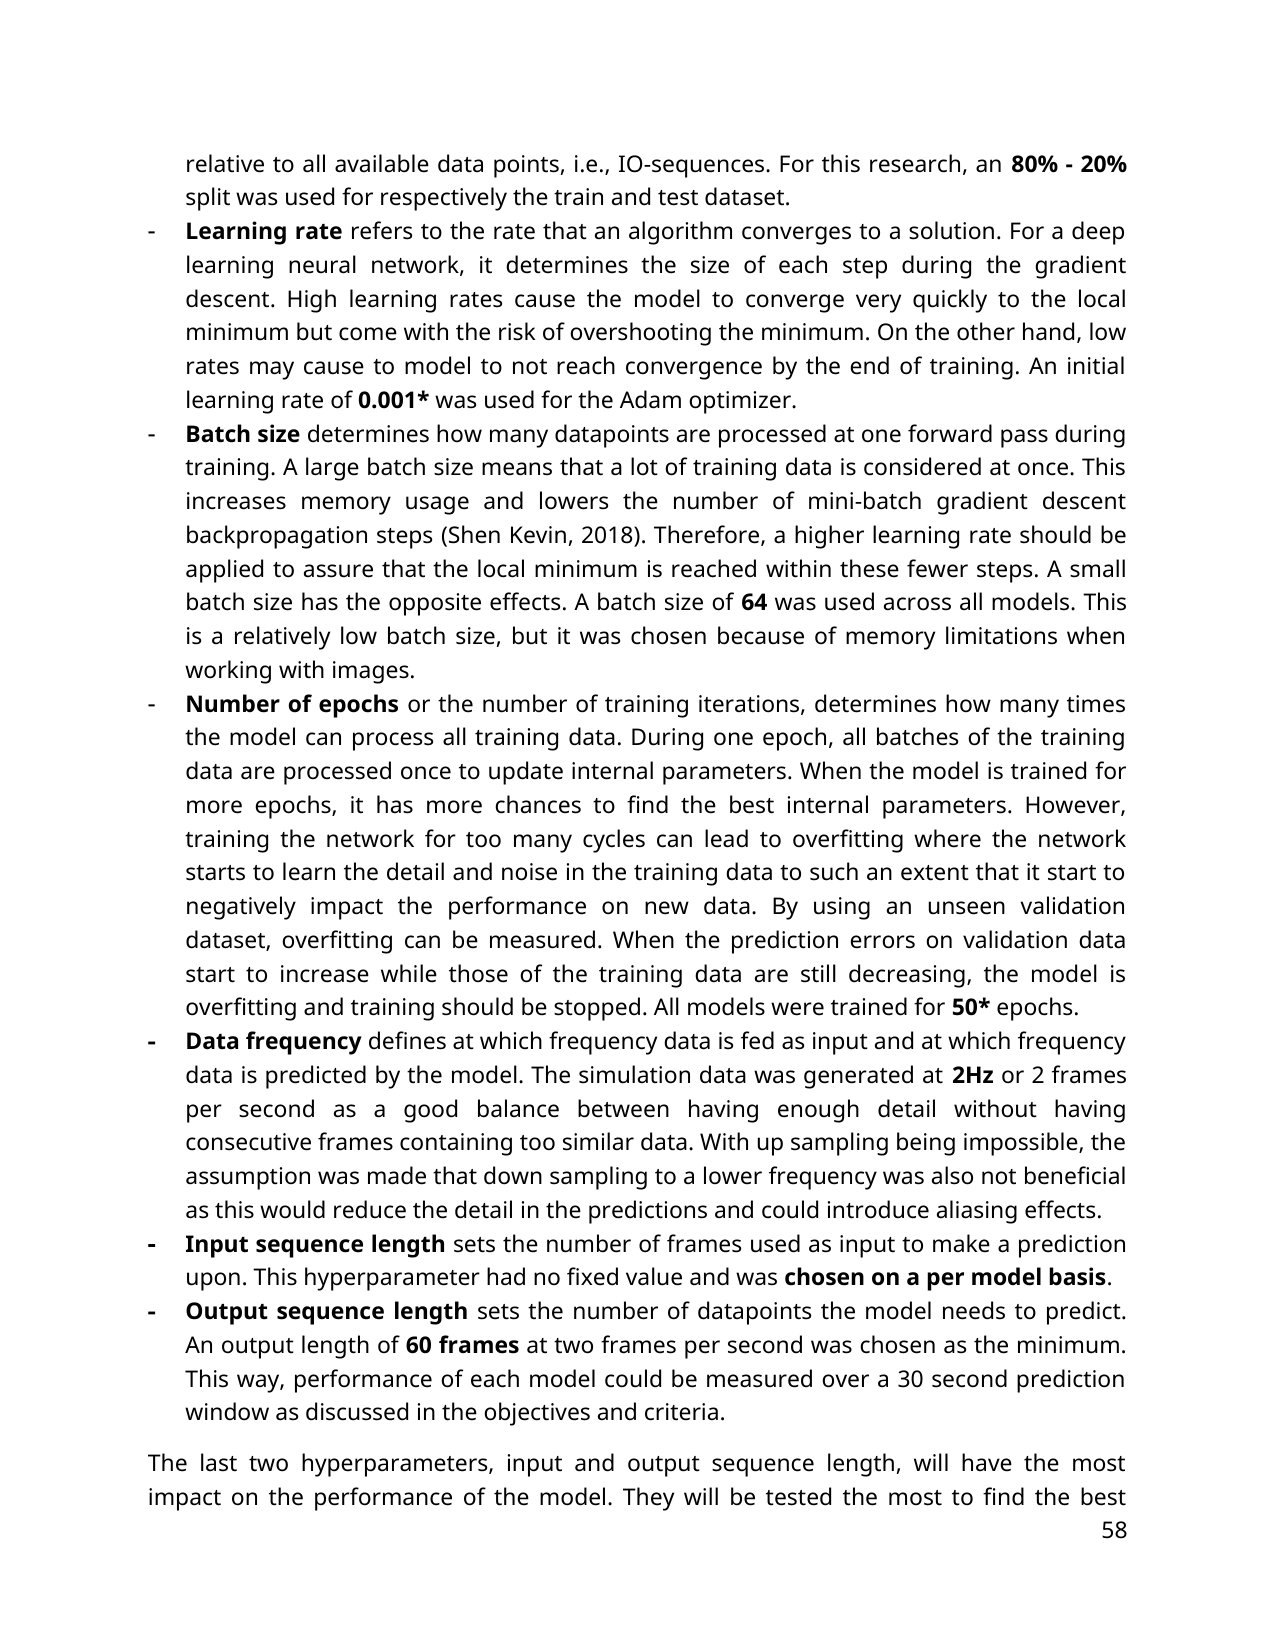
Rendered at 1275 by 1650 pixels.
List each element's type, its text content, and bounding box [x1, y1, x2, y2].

list Number of epochs or the number of training iterations, determines how many times the model can process all training data. During one epoch, all batches of the training data are processed once to update internal parameters. When the model is trained for more epochs, it has more chances to find the best internal parameters. However, training the network for too many cycles can lead to overfitting where the network starts to learn the detail and noise in the training data to such an extent that it start to negatively impact the performance on new data. By using an unseen validation dataset, overfitting can be measured. When the prediction errors on validation data start to increase while those of the training data are still decreasing, the model is overfitting and training should be stopped. All models were trained for 50* epochs. [148, 688, 1127, 1023]
list Learning rate refers to the rate that an algorithm converges to a solution. For a deep learning neural network, it determines the size of each step during the gradient descent. High learning rates cause the model to converge very quickly to the local minimum but come with the risk of overshooting the minimum. On the other hand, low rates may cause to model to not reach convergence by the end of training. An initial learning rate of 0.001* was used for the Adam optimizer. [148, 215, 1127, 415]
list Output sequence length sets the number of datapoints the model needs to predict. An output length of 60 frames at two frames per second was chosen as the minimum. This way, performance of each model could be measured over a 30 second prediction window as discussed in the objectives and criteria. [148, 1295, 1127, 1428]
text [148, 1447, 1127, 1512]
list Input sequence length sets the number of frames used as input to make a prediction upon. This hyperparameter had no fixed value and was chosen on a per model basis. [148, 1228, 1127, 1293]
list Batch size determines how many datapoints are processed at one forward pass during training. A large batch size means that a lot of training data is considered at once. This increases memory usage and lowers the number of mini-batch gradient descent backpropagation steps . Therefore, a higher learning rate should be applied to assure that the local minimum is reached within these fewer steps. A small batch size has the opposite effects. A batch size of 64 was used across all models. This is a relatively low batch size, but it was chosen because of memory limitations when working with images. [148, 418, 1127, 685]
list Data frequency defines at which frequency data is fed as input and at which frequency data is predicted by the model. The simulation data was generated at 2Hz or 2 frames per second as a good balance between having enough detail without having consecutive frames containing too similar data. With up sampling being impossible, the assumption was made that down sampling to a lower frequency was also not beneficial as this would reduce the detail in the predictions and could introduce aliasing effects. [148, 1025, 1127, 1225]
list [148, 148, 1127, 213]
